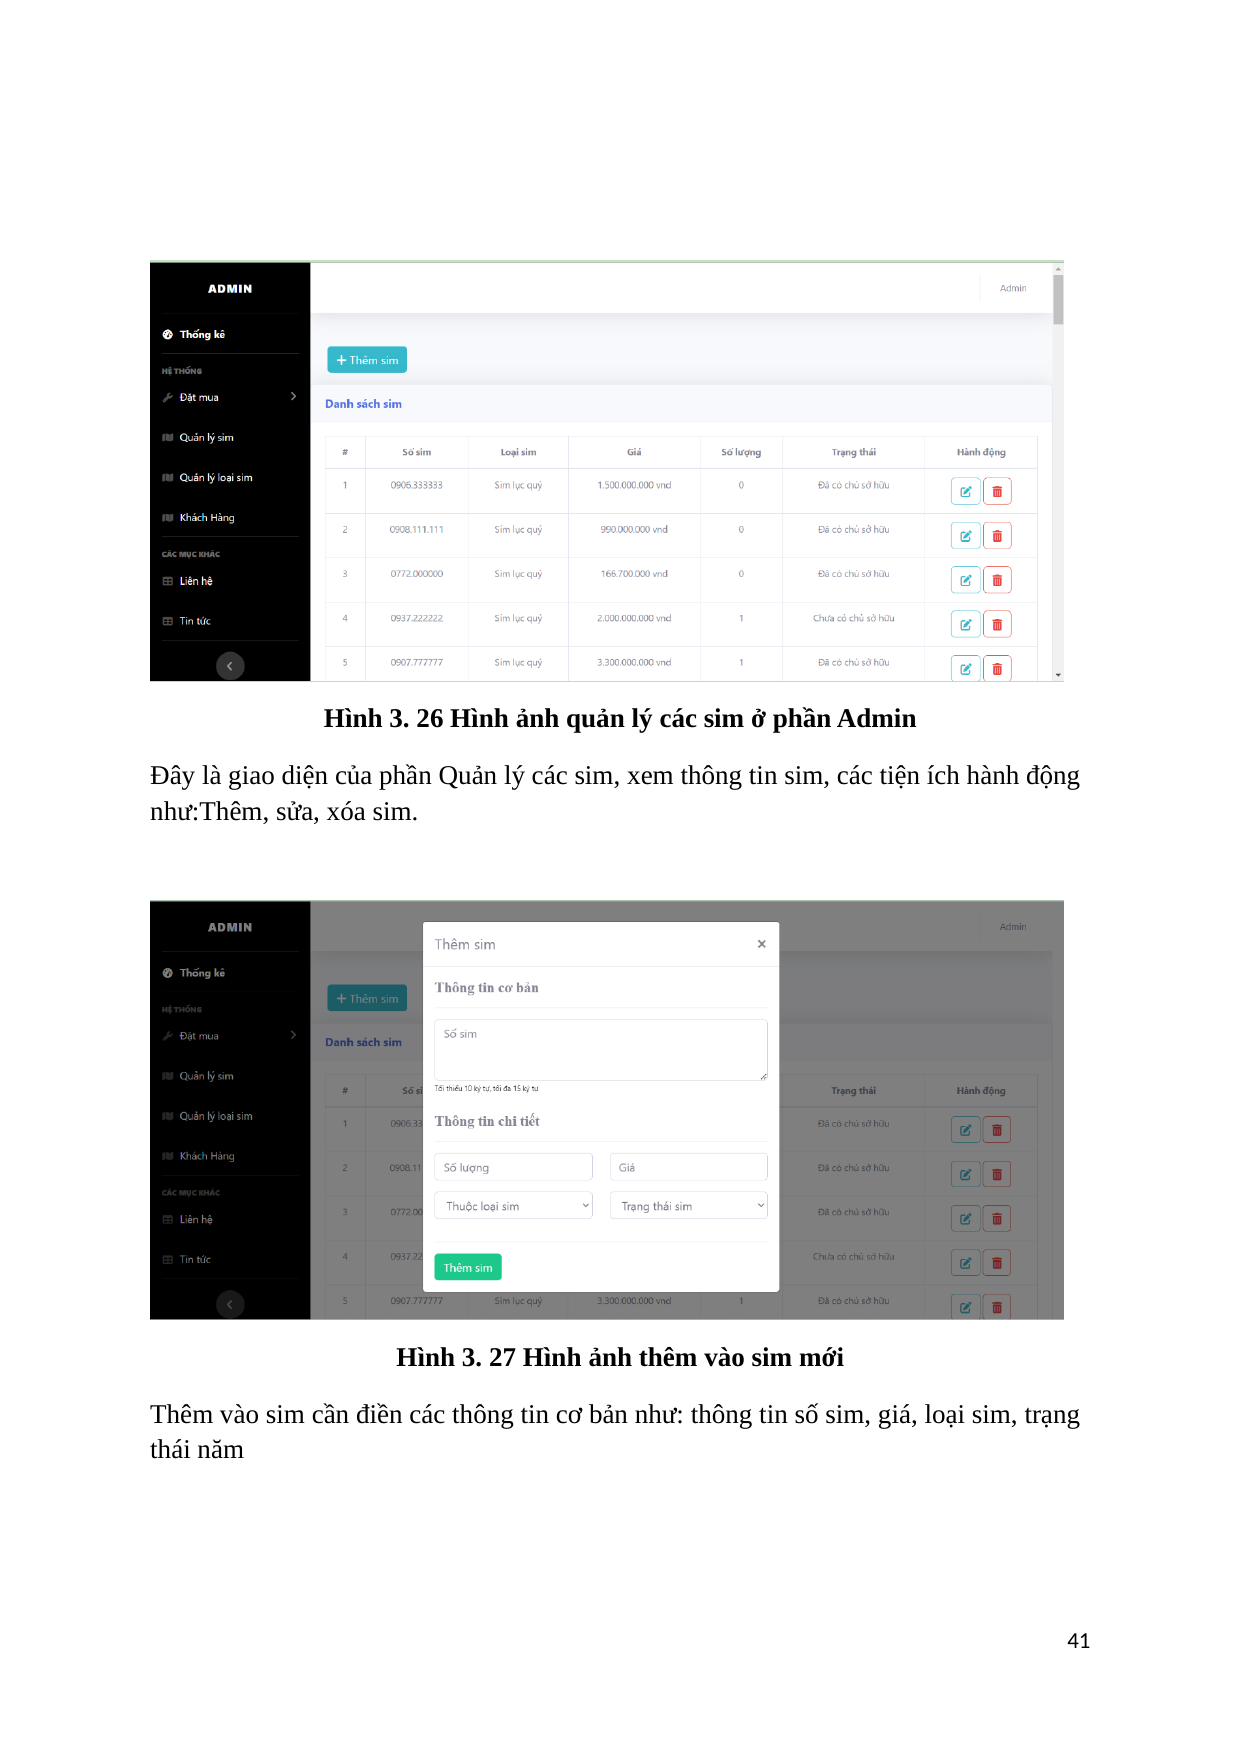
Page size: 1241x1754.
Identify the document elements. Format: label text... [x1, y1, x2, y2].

text Đây là giao diện của phần Quản lý các sim, xem thông tin sim, các tiện ích hành động như:Thêm, sửa, xóa sim. [150, 759, 1090, 826]
picture [150, 260, 1064, 682]
text Thêm vào sim cần điền các thông tin cơ bản như: thông tin số sim, giá, loại sim, trạng thái năm [150, 1398, 1090, 1464]
picture [150, 900, 1064, 1320]
